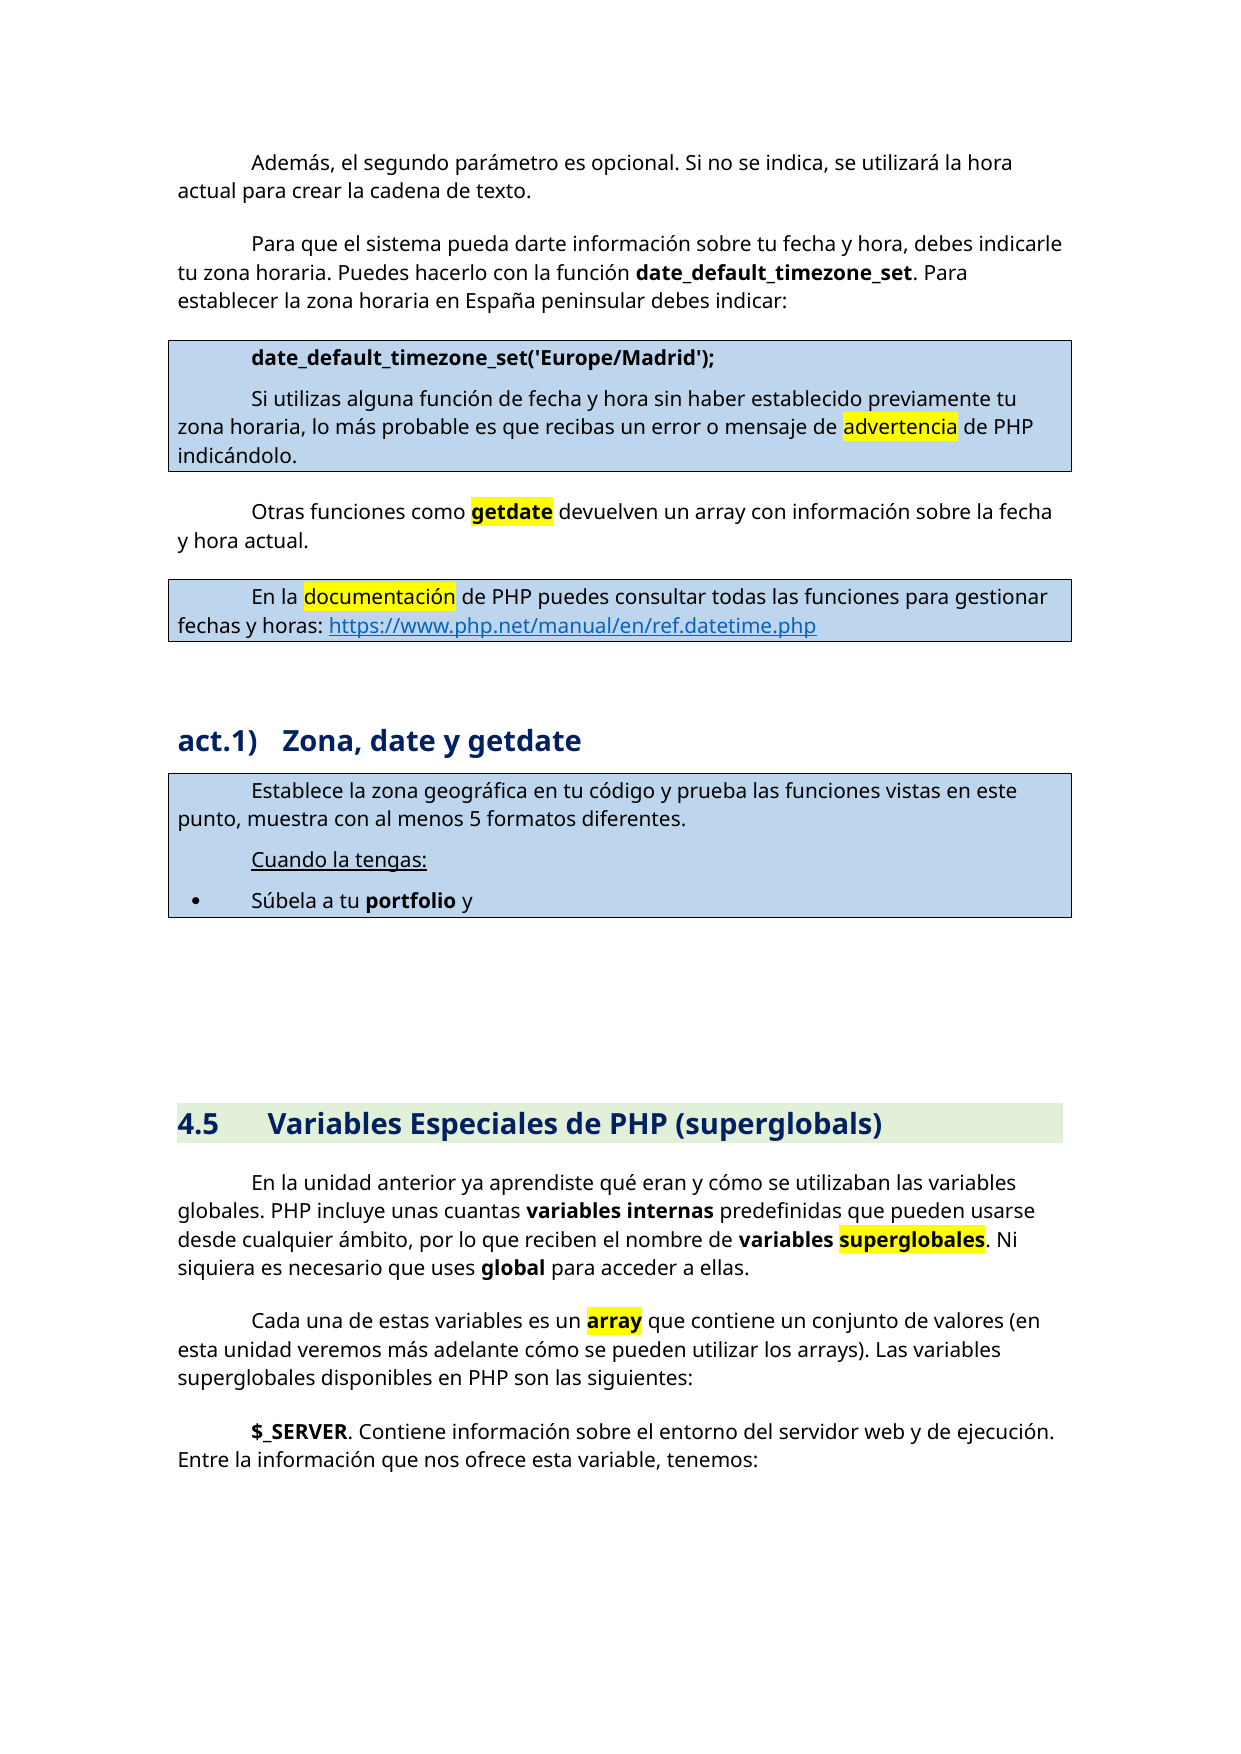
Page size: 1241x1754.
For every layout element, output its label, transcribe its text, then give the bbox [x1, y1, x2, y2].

text Cuando la tengas: [169, 842, 1071, 874]
text Además, el segundo parámetro es opcional. Si no se indica, se utilizará la hora actual para crear la cadena de texto. [177, 148, 1063, 204]
text Otras funciones como getdate devuelven un array con información sobre la fecha y hora actual. [177, 497, 1063, 554]
text Si utilizas alguna función de fecha y hora sin haber establecido previamente tu zona horaria, lo más probable es que recibas un error o mensaje de advertencia de PHP indicándolo. [169, 381, 1071, 471]
subtitle Zona, date y getdate [177, 721, 1063, 760]
list Súbela a tu portfolio y [169, 883, 1071, 917]
text Para que el sistema pueda darte información sobre tu fecha y hora, debes indicarle tu zona horaria. Puedes hacerlo con la función date_default_timezone_set. Para establecer la zona horaria en España peninsular debes indicar: [177, 229, 1063, 315]
text Establece la zona geográfica en tu código y prueba las funciones vistas en este punto, muestra con al menos 5 formatos diferentes. [169, 774, 1071, 833]
subtitle Variables Especiales de PHP (superglobals) [177, 1103, 1063, 1143]
text date_default_timezone_set('Europe/Madrid'); [169, 341, 1071, 371]
text $_SERVER. Contiene información sobre el entorno del servidor web y de ejecución. Entre la información que nos ofrece esta variable, tenemos: [177, 1417, 1063, 1474]
text En la documentación de PHP puedes consultar todas las funciones para gestionar fechas y horas: https://www.php.net/manual/en/ref.datetime.php [169, 580, 1071, 641]
text Cada una de estas variables es un array que contiene un conjunto de valores (en esta unidad veremos más adelante cómo se pueden utilizar los arrays). Las variables superglobales disponibles en PHP son las siguientes: [177, 1307, 1063, 1392]
text En la unidad anterior ya aprendiste qué eran y cómo se utilizaban las variables globales. PHP incluye unas cuantas variables internas predefinidas que pueden usarse desde cualquier ámbito, por lo que reciben el nombre de variables superglobales. Ni siquiera es necesario que uses global para acceder a ellas. [177, 1168, 1063, 1282]
